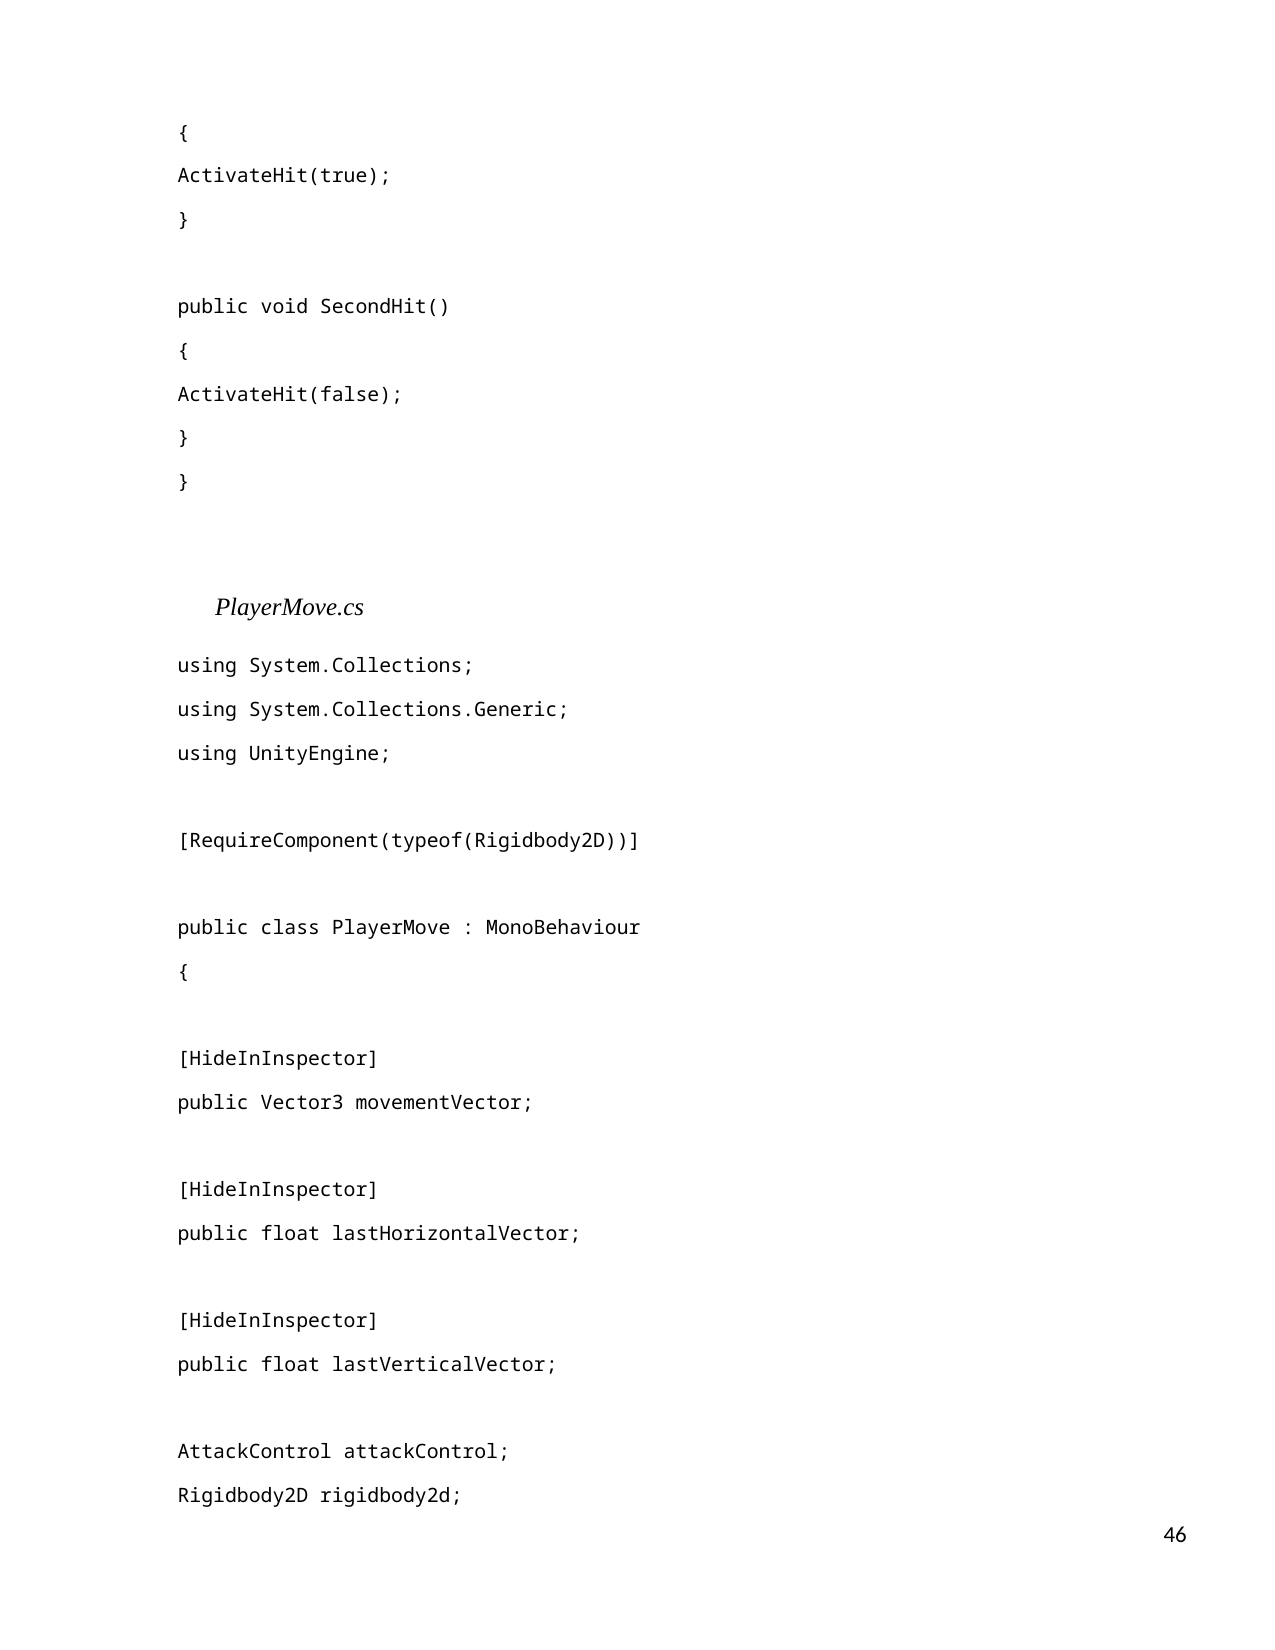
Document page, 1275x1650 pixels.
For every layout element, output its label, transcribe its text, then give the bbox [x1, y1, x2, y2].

text [HideInInspector] [177, 1175, 1186, 1202]
text public Vector3 movementVector; [177, 1088, 1186, 1115]
text } [177, 205, 1186, 232]
text { [177, 957, 1186, 984]
text AttackControl attackControl; [177, 1437, 1186, 1464]
text public float lastVerticalVector; [177, 1350, 1186, 1377]
text { [177, 118, 1186, 145]
text Rigidbody2D rigidbody2d; [177, 1481, 1186, 1508]
text [HideInInspector] [177, 1306, 1186, 1333]
list PlayerMove.cs [215, 592, 1186, 621]
text ActivateHit(true); [177, 162, 1186, 189]
text [RequireComponent(typeof(Rigidbody2D))] [177, 826, 1186, 853]
text public class PlayerMove : MonoBehaviour [177, 913, 1186, 940]
text public void SecondHit() [177, 293, 1186, 320]
text } [177, 467, 1186, 494]
text public float lastHorizontalVector; [177, 1219, 1186, 1246]
text } [177, 424, 1186, 451]
text { [177, 336, 1186, 363]
text ActivateHit(false); [177, 380, 1186, 407]
text using System.Collections; [177, 652, 1186, 678]
text using UnityEngine; [177, 739, 1186, 766]
text using System.Collections.Generic; [177, 695, 1186, 722]
text [HideInInspector] [177, 1044, 1186, 1071]
